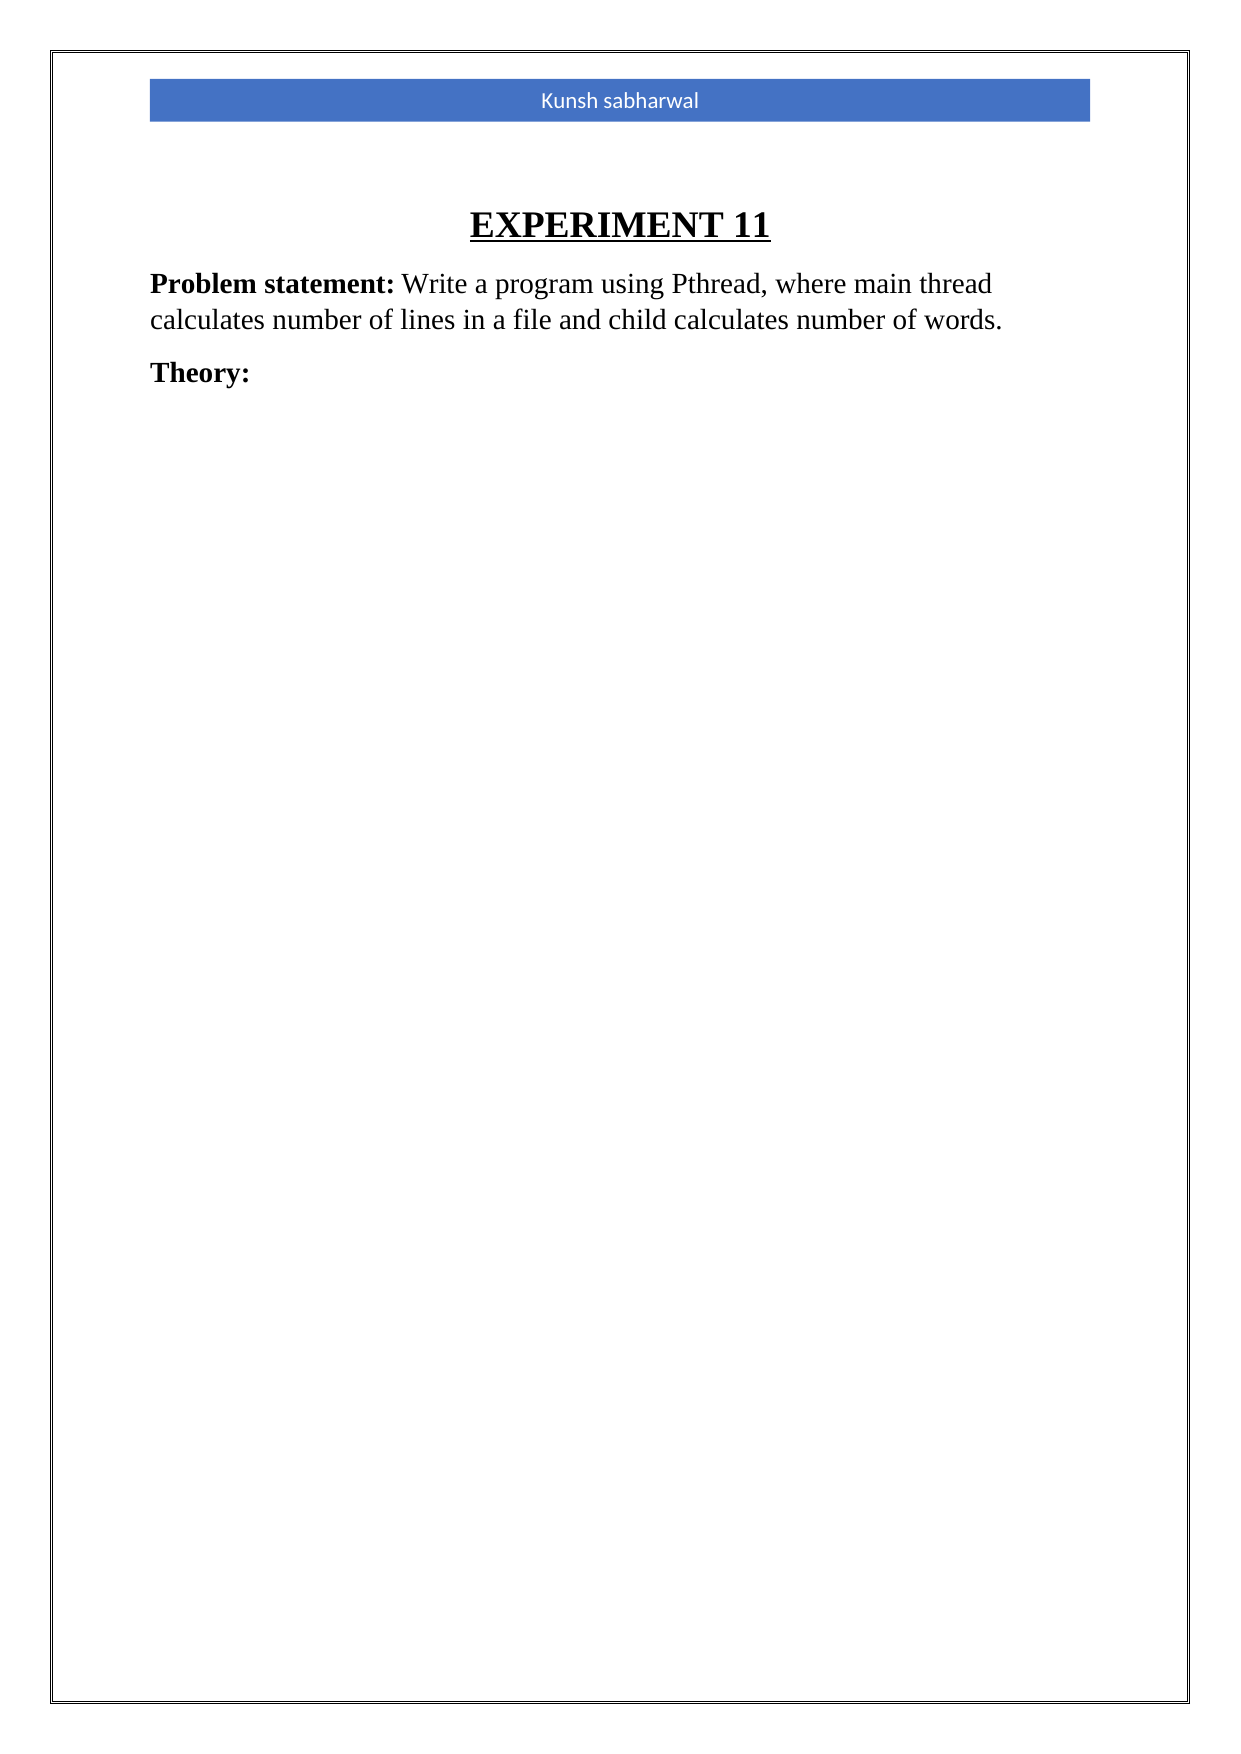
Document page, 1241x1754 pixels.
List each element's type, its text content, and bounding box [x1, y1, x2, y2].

text Theory: [150, 355, 1090, 389]
text Problem statement: Write a program using Pthread, where main thread calculates number of lines in a file and child calculates number of words. [150, 266, 1090, 336]
text EXPERIMENT 11 [150, 203, 1090, 246]
